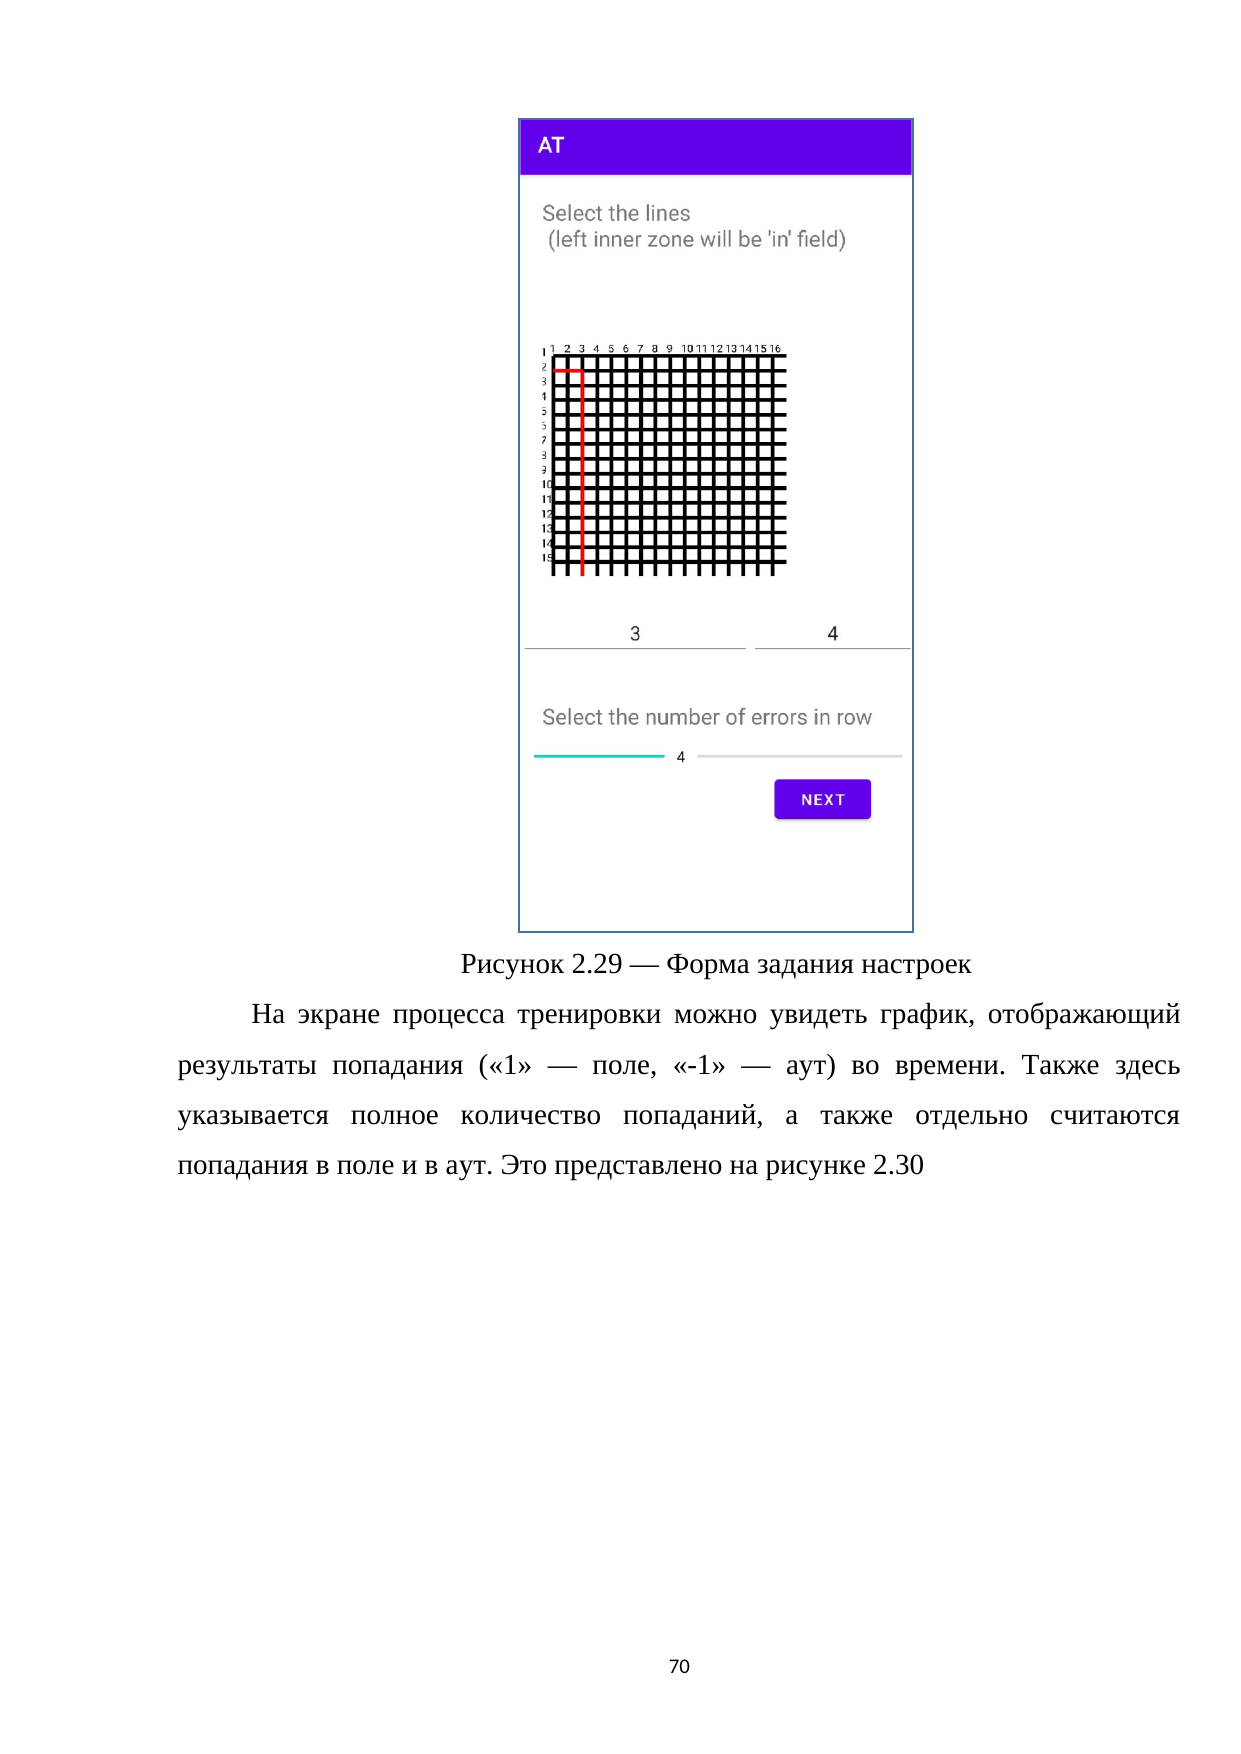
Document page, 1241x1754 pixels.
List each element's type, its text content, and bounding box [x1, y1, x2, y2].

picture [520, 120, 912, 931]
text На экране процесса тренировки можно увидеть график, отображающий результаты попадания («1» — поле, «-1» — аут) во времени. Также здесь указывается полное количество попаданий, а также отдельно считаются попадания в поле и в аут. Это представлено на рисунке 2.30 [177, 996, 1181, 1181]
text Рисунок 2.29 — Форма задания настроек [177, 946, 1181, 980]
